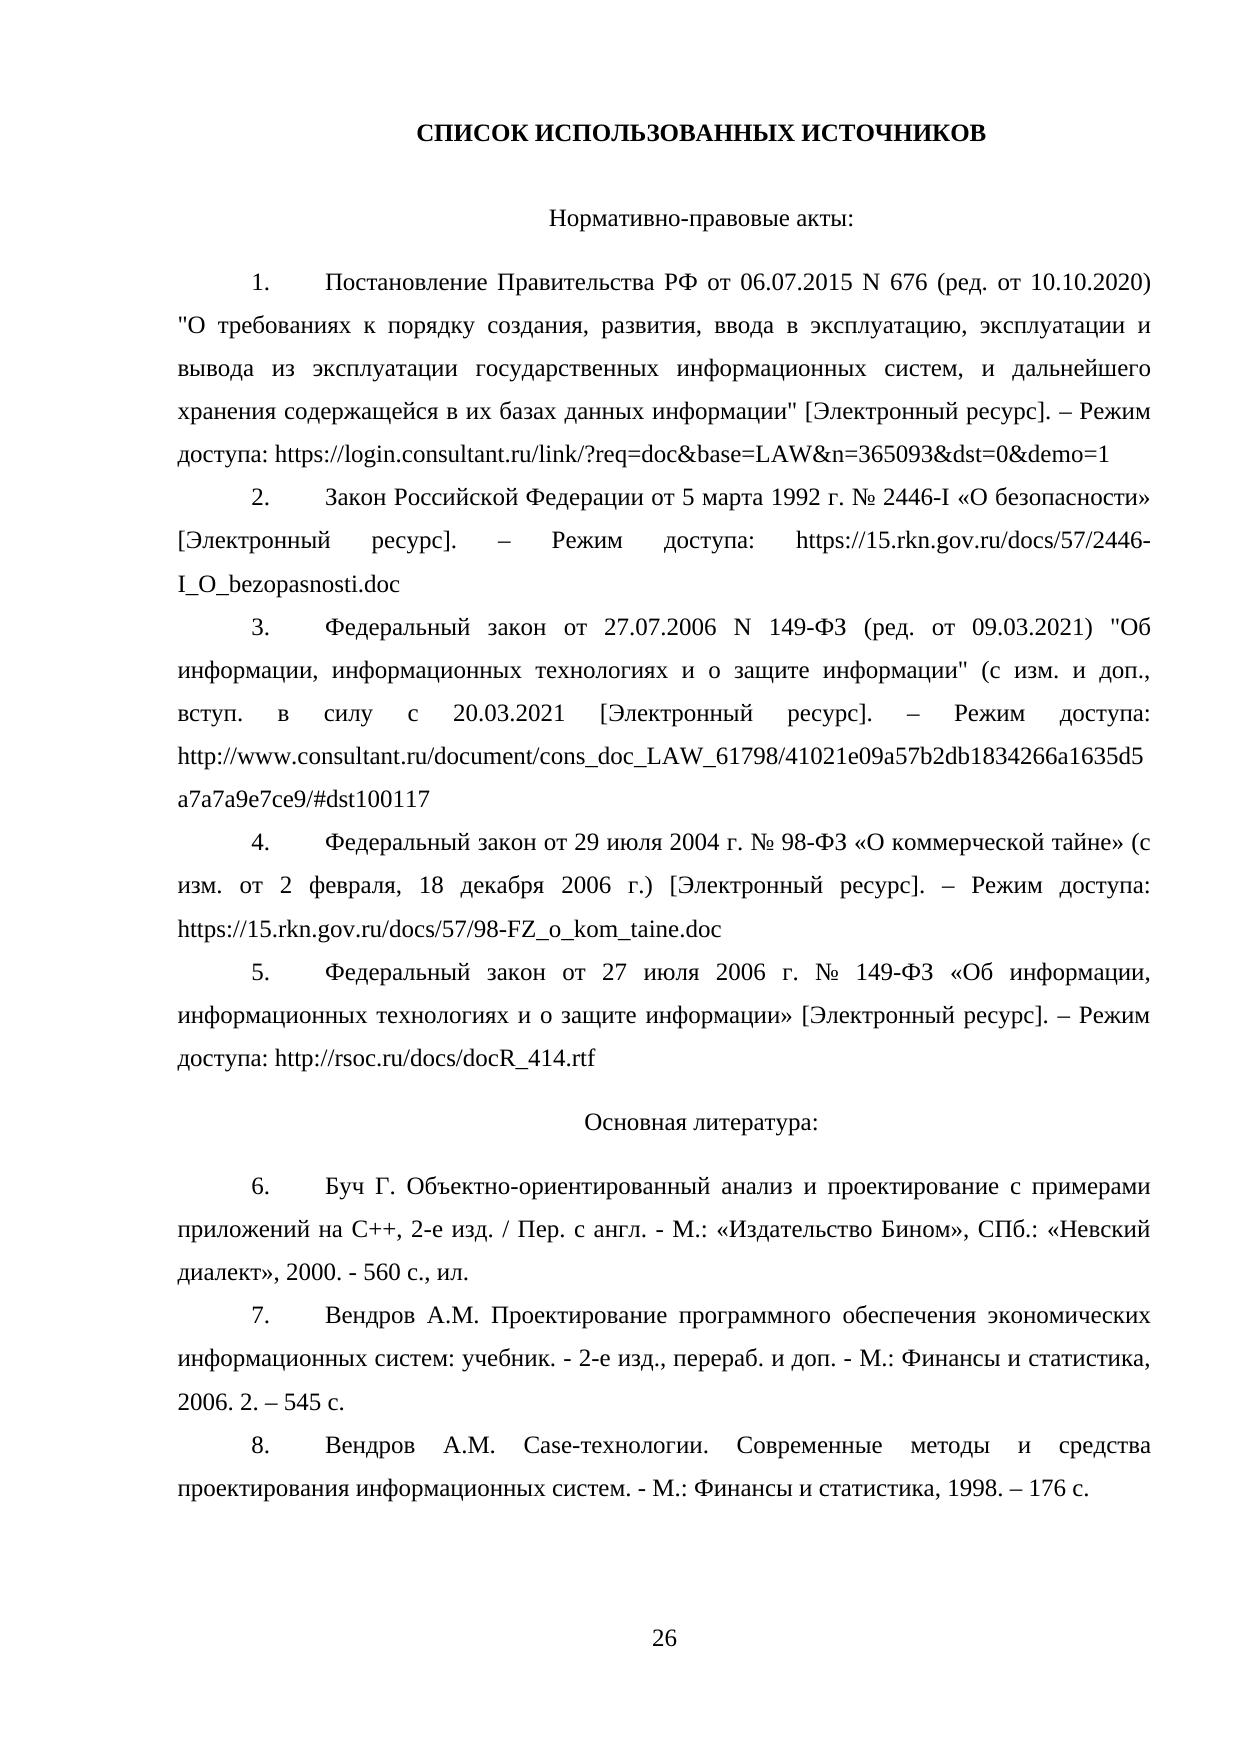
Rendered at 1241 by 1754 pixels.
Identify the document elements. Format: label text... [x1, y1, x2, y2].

list Федеральный закон от 27.07.2006 N 149-ФЗ (ред. от 09.03.2021) "Об информации, информационных технологиях и о защите информации" (с изм. и доп., вступ. в силу с 20.03.2021 [Электронный ресурс]. – Режим доступа: http://www.consultant.ru/document/cons_doc_LAW_61798/41021e09a57b2db1834266a1635d5a7a7a9e7ce9/#dst100117 [177, 612, 1152, 813]
list Вендров A.M. Сase-технологии. Современные методы и средства проектирования информационных систем. - М.: Финансы и статистика, 1998. – 176 с. [177, 1430, 1152, 1502]
list Федеральный закон от 27 июля 2006 г. № 149-ФЗ «Об информации, информационных технологиях и о защите информации» [Электронный ресурс]. – Режим доступа: http://rsoc.ru/docs/docR_414.rtf [177, 957, 1152, 1072]
list Постановление Правительства РФ от 06.07.2015 N 676 (ред. от 10.10.2020) "О требованиях к порядку создания, развития, ввода в эксплуатацию, эксплуатации и вывода из эксплуатации государственных информационных систем, и дальнейшего хранения содержащейся в их базах данных информации" [Электронный ресурс]. – Режим доступа: https://login.consultant.ru/link/?req=doc&base=LAW&n=365093&dst=0&demo=1 [177, 267, 1152, 468]
text СПИСОК ИСПОЛЬЗОВАННЫХ ИСТОЧНИКОВ [177, 118, 1152, 147]
list Вендров А.М. Проектирование программного обеспечения экономических информационных систем: учебник. - 2-е изд., перераб. и доп. - М.: Финансы и статистика, 2006. 2. – 545 с. [177, 1300, 1152, 1415]
text Основная литература: [177, 1107, 1152, 1136]
list Буч Г. Объектно-ориентированный анализ и проектирование с примерами приложений на С++, 2-е изд. / Пер. с англ. - М.: «Издательство Бином», СПб.: «Невский диалект», 2000. - 560 с., ил. [177, 1171, 1152, 1286]
text Нормативно-правовые акты: [177, 203, 1152, 232]
list Закон Российской Федерации от 5 марта 1992 г. № 2446-I «О безопасности» [Электронный ресурс]. – Режим доступа: https://15.rkn.gov.ru/docs/57/2446-I_O_bezopasnosti.doc [177, 482, 1152, 597]
list Федеральный закон от 29 июля 2004 г. № 98-ФЗ «О коммерческой тайне» (с изм. от 2 февраля, 18 декабря 2006 г.) [Электронный ресурс]. – Режим доступа: https://15.rkn.gov.ru/docs/57/98-FZ_o_kom_taine.doc [177, 827, 1152, 942]
